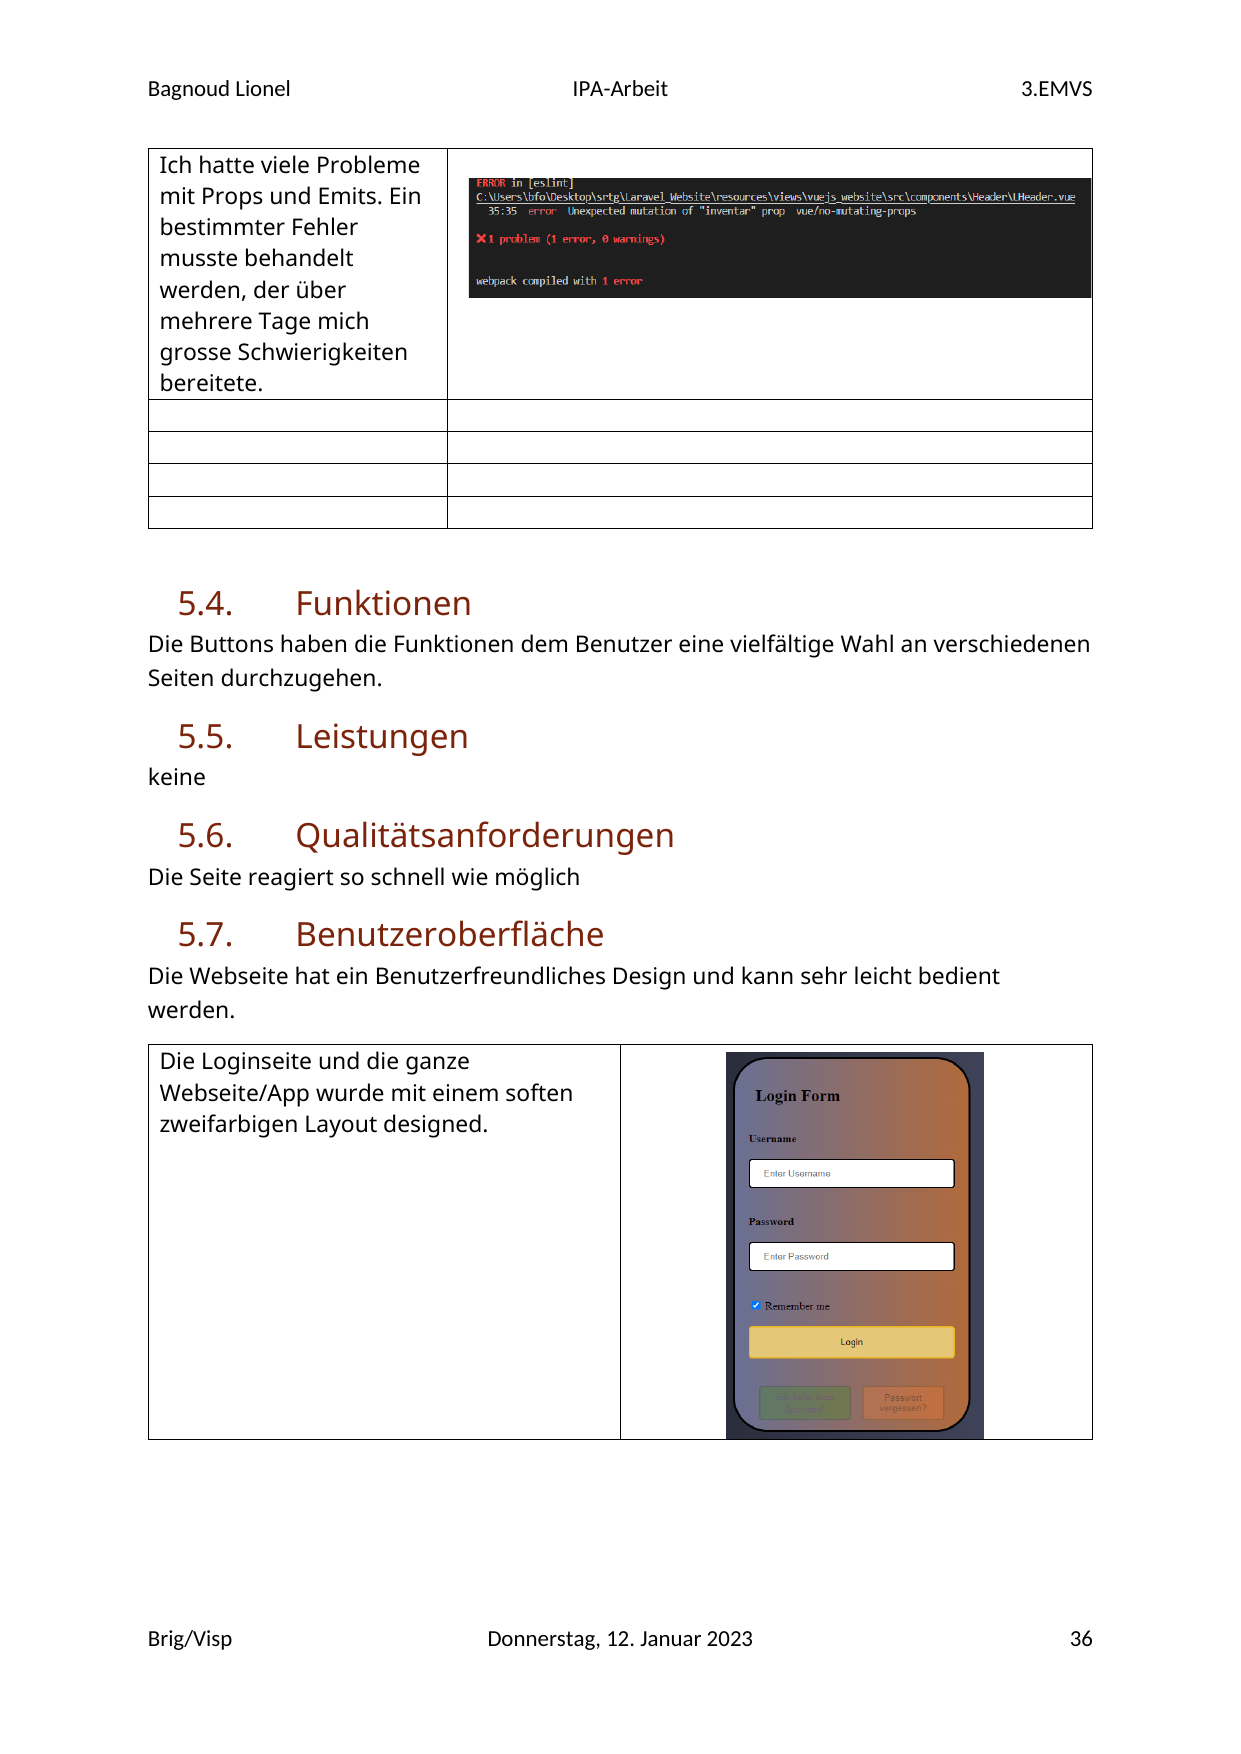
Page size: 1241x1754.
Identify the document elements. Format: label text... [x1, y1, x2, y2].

text Die Webseite hat ein Benutzerfreundliches Design und kann sehr leicht bedient werden. [148, 960, 1093, 1025]
text keine [148, 761, 1093, 793]
subtitle Benutzeroberfläche [177, 911, 1093, 957]
text Die Buttons haben die Funktionen dem Benutzer eine vielfältige Wahl an verschiedenen Seiten durchzugehen. [148, 628, 1093, 693]
table_cell [448, 497, 1092, 528]
table_cell [448, 400, 1092, 431]
table_cell [448, 432, 1092, 463]
table_header Die Loginseite und die ganze Webseite/App wurde mit einem soften zweifarbigen Layout designed. [149, 1045, 620, 1438]
picture [726, 1052, 984, 1439]
text Die Seite reagiert so schnell wie möglich [148, 861, 1093, 892]
table_header Ich hatte viele Probleme mit Props und Emits. Ein bestimmter Fehler musste behandelt werden, der über mehrere Tage mich grosse Schwierigkeiten bereitete. [149, 149, 447, 399]
table_header [621, 1045, 1092, 1438]
subtitle Qualitätsanforderungen [177, 812, 1093, 857]
table_cell [149, 400, 447, 431]
subtitle Funktionen [177, 579, 1093, 625]
table_header [448, 149, 1092, 399]
table_cell [149, 464, 447, 496]
picture [468, 178, 1092, 298]
table_cell [149, 497, 447, 528]
table_cell [149, 432, 447, 463]
table_cell [448, 464, 1092, 496]
subtitle Leistungen [177, 712, 1093, 758]
